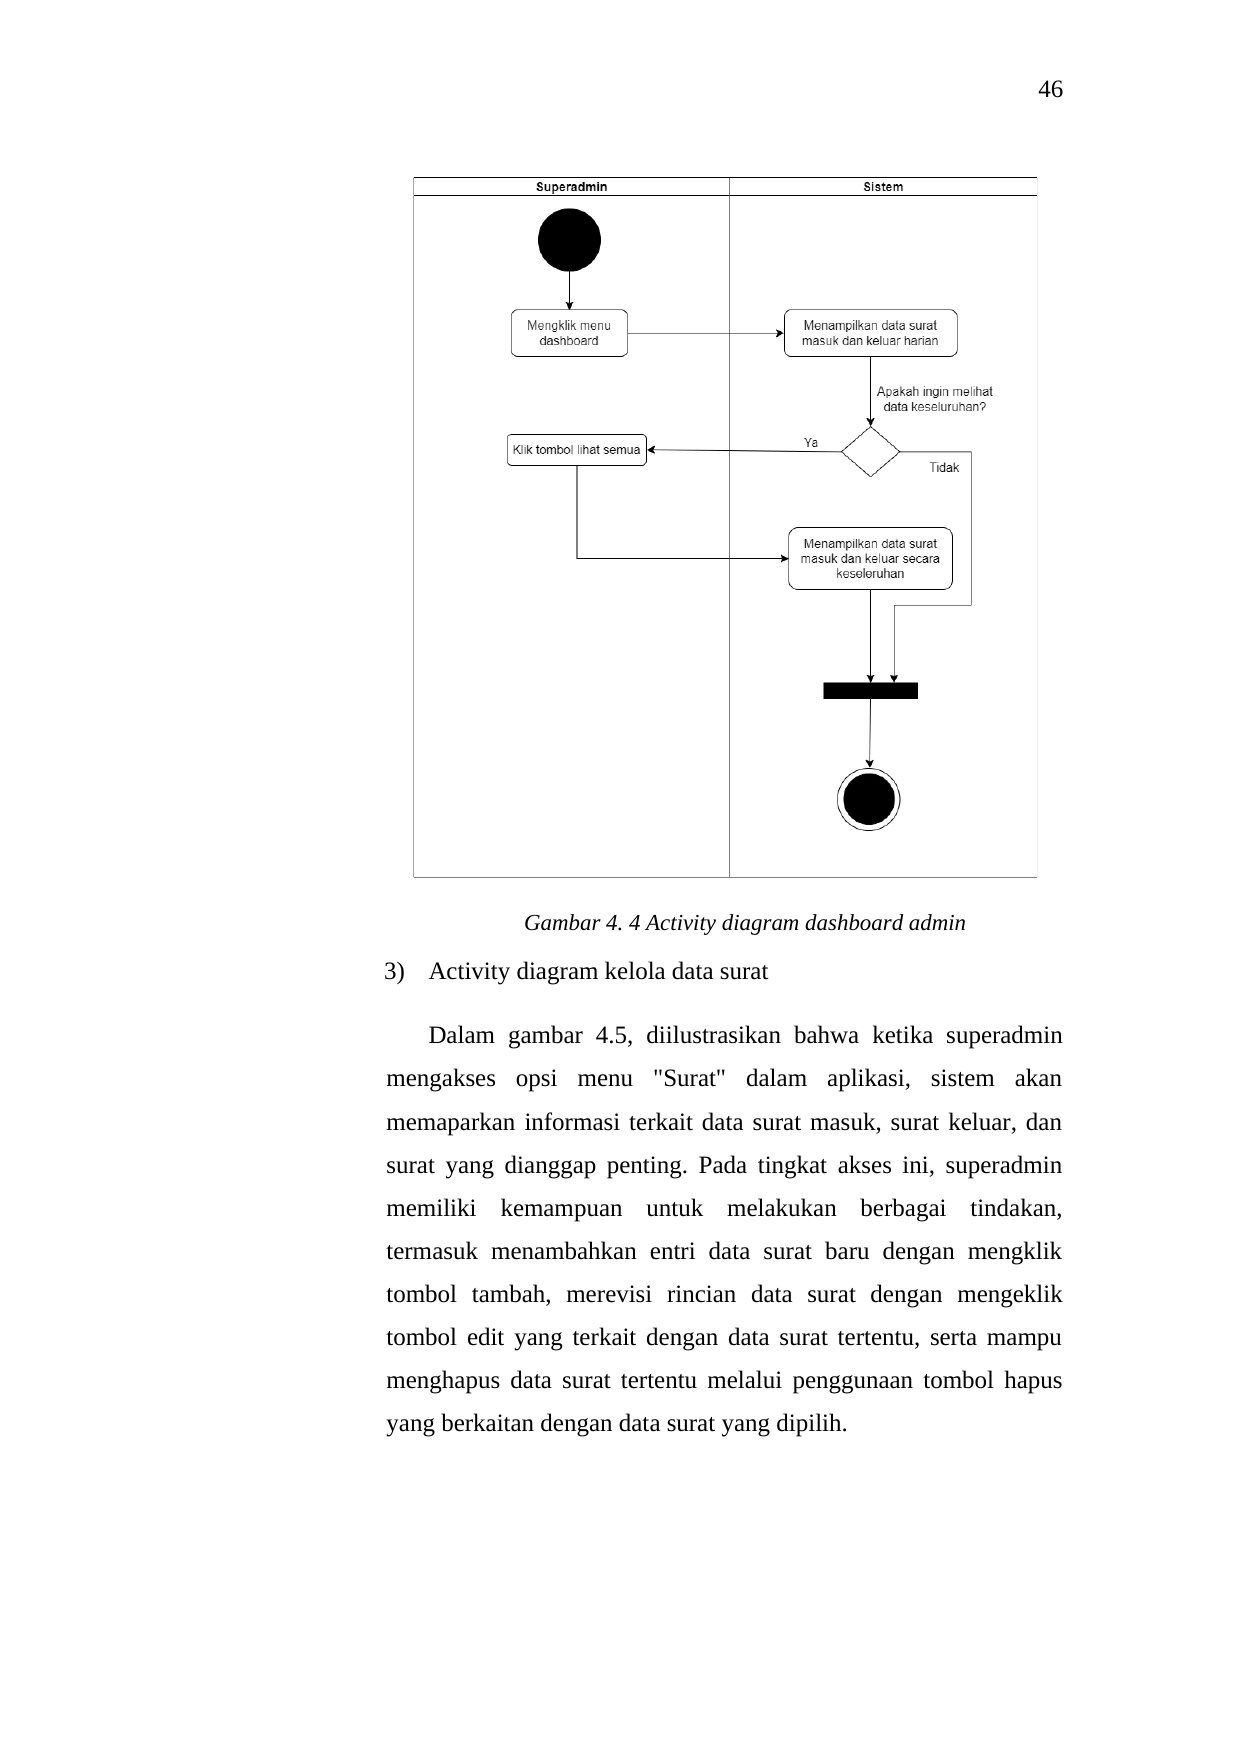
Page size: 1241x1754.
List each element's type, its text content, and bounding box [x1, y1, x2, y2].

list Activity diagram kelola data surat [384, 956, 1063, 985]
picture [413, 177, 1038, 878]
text Gambar 4. 4 Activity diagram dashboard admin [354, 909, 1063, 936]
text Dalam gambar 4.5, diilustrasikan bahwa ketika superadmin mengakses opsi menu "Surat" dalam aplikasi, sistem akan memaparkan informasi terkait data surat masuk, surat keluar, dan surat yang dianggap penting. Pada tingkat akses ini, superadmin memiliki kemampuan untuk melakukan berbagai tindakan, termasuk menambahkan entri data surat baru dengan mengklik tombol tambah, merevisi rincian data surat dengan mengeklik tombol edit yang terkait dengan data surat tertentu, serta mampu menghapus data surat tertentu melalui penggunaan tombol hapus yang berkaitan dengan data surat yang dipilih. [386, 1020, 1063, 1437]
